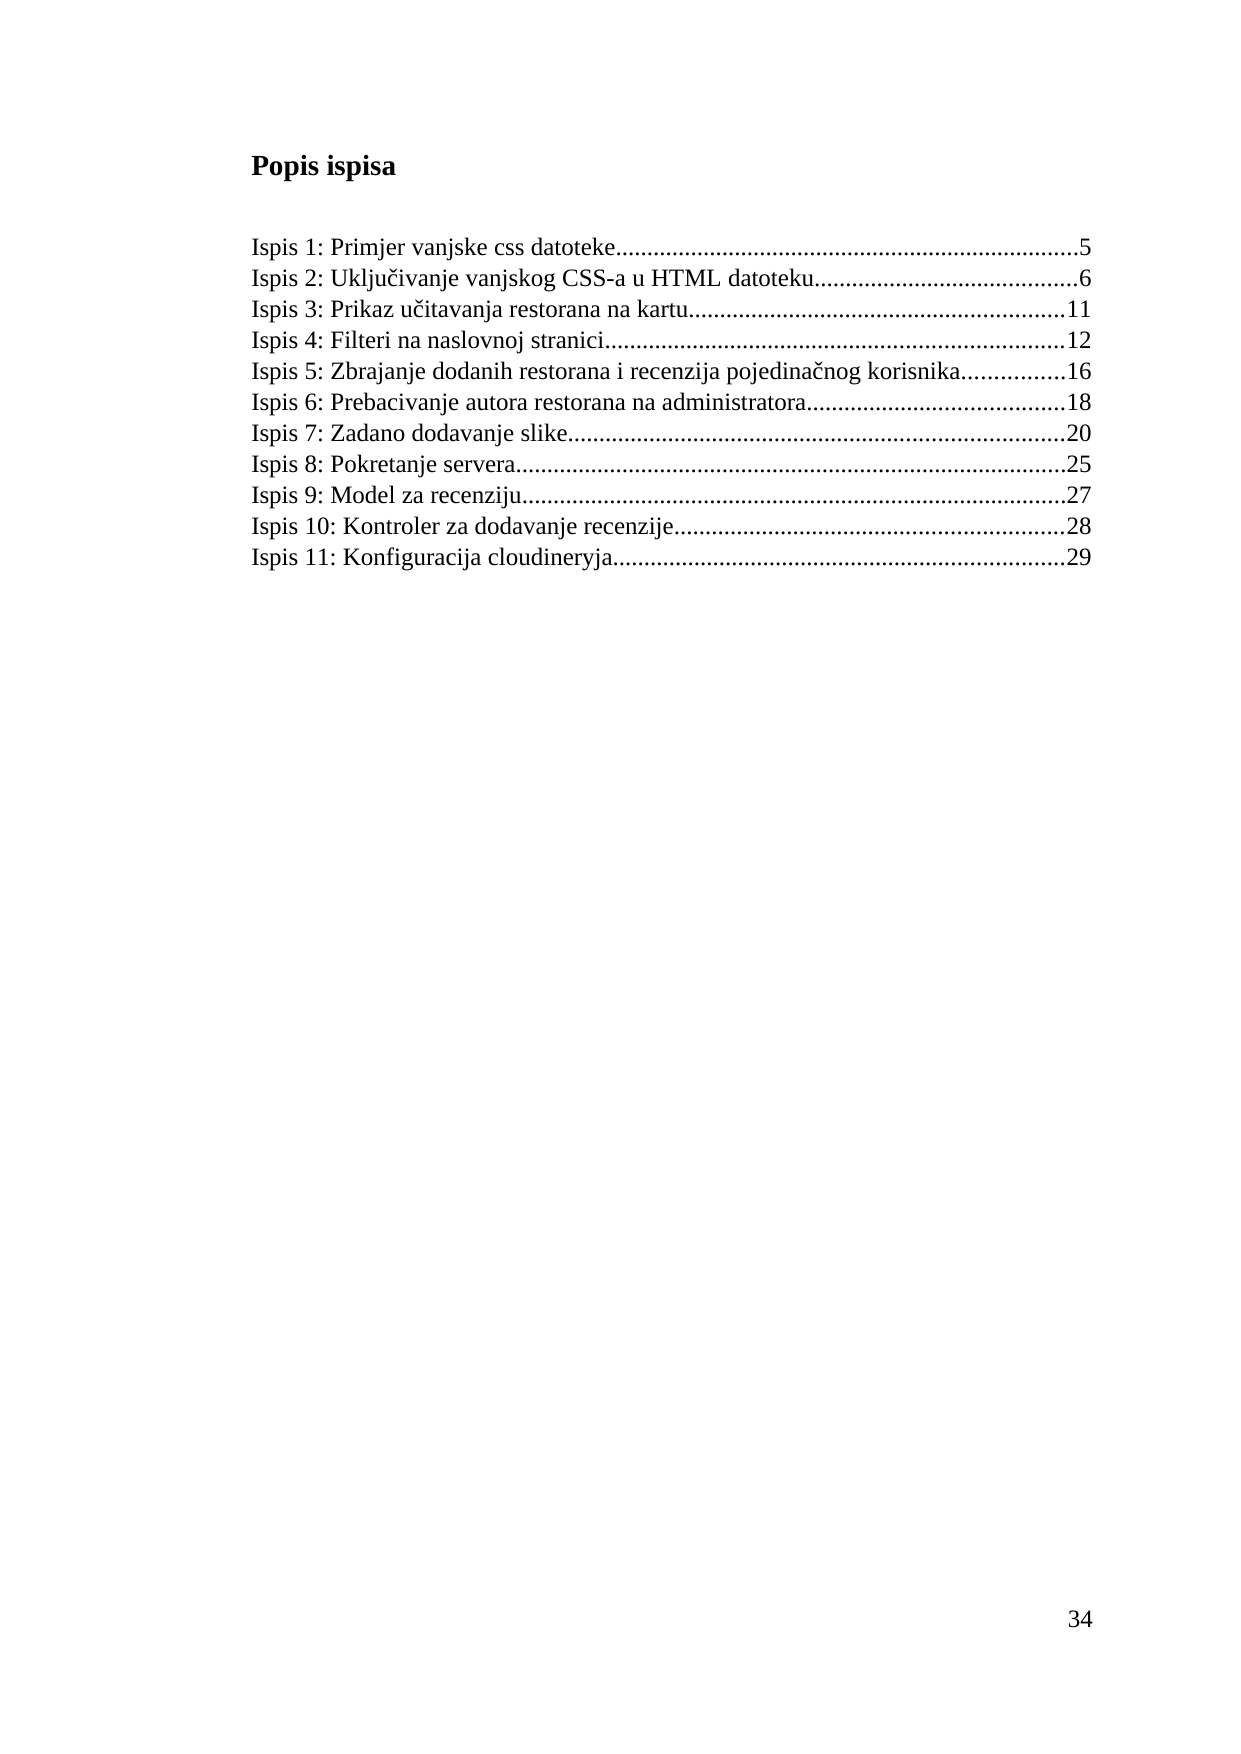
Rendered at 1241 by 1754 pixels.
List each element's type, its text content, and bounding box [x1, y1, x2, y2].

text Ispis 5: Zbrajanje dodanih restorana i recenzija pojedinačnog korisnika 16 [177, 356, 1092, 384]
text Ispis 11: Konfiguracija cloudineryja 29 [177, 542, 1092, 571]
text Ispis 4: Filteri na naslovnoj stranici 12 [177, 325, 1092, 353]
text Ispis 7: Zadano dodavanje slike 20 [177, 418, 1092, 447]
text Ispis 3: Prikaz učitavanja restorana na kartu 11 [177, 294, 1092, 322]
text Ispis 8: Pokretanje servera 25 [177, 449, 1092, 478]
text Ispis 1: Primjer vanjske css datoteke 5 [177, 232, 1092, 260]
text Ispis 10: Kontroler za dodavanje recenzije 28 [177, 511, 1092, 540]
text Ispis 2: Uključivanje vanjskog CSS-a u HTML datoteku 6 [177, 263, 1092, 291]
text Ispis 9: Model za recenziju 27 [177, 480, 1092, 509]
subtitle Popis ispisa [177, 148, 1092, 181]
text Ispis 6: Prebacivanje autora restorana na administratora 18 [177, 387, 1092, 416]
